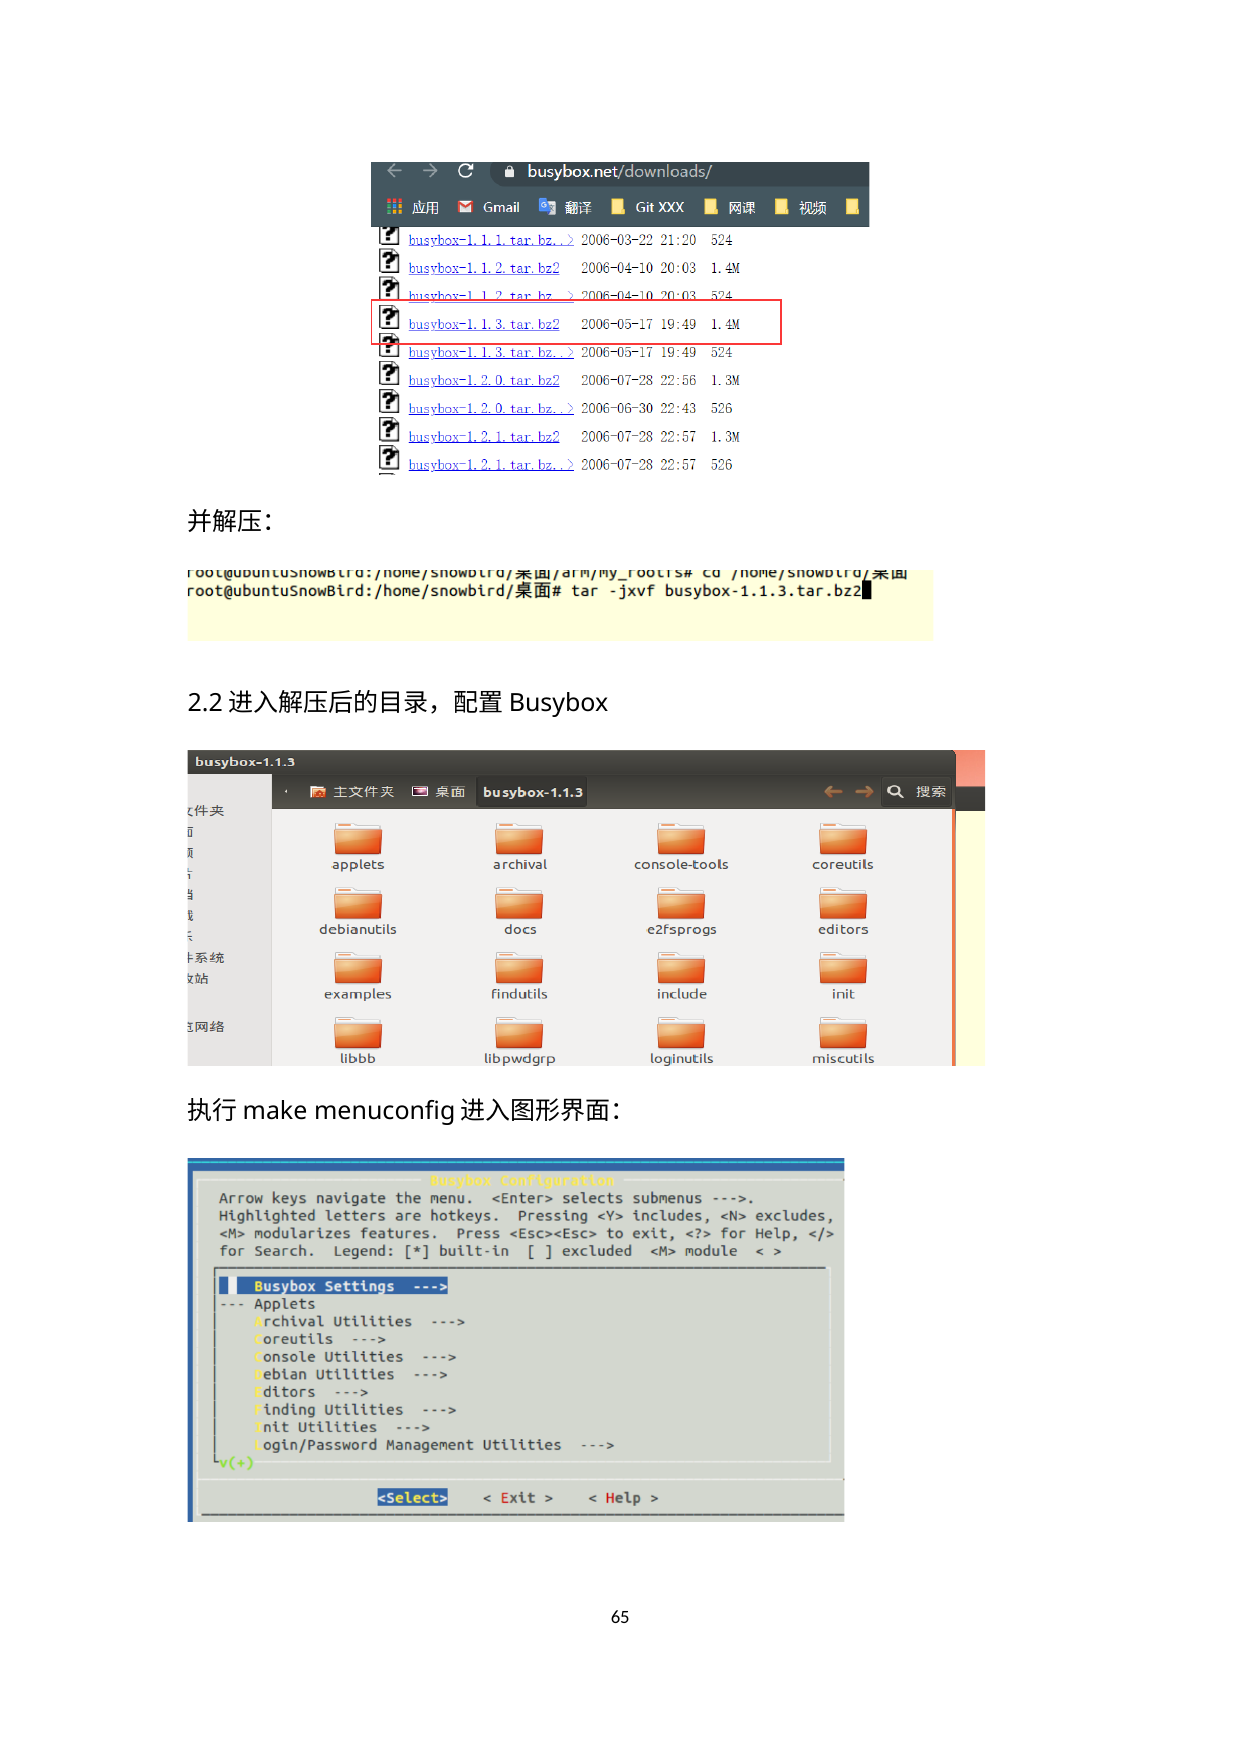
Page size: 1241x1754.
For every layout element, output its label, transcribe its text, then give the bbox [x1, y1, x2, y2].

picture [187, 1158, 845, 1522]
picture [187, 750, 986, 1066]
text 2.2进入解压后的目录，配置 Busybox [187, 668, 1053, 733]
text 并解压： [187, 487, 1053, 552]
picture [371, 162, 870, 475]
text 执行make menuconfig进入图形界面： [187, 1076, 1053, 1141]
picture [187, 570, 934, 641]
